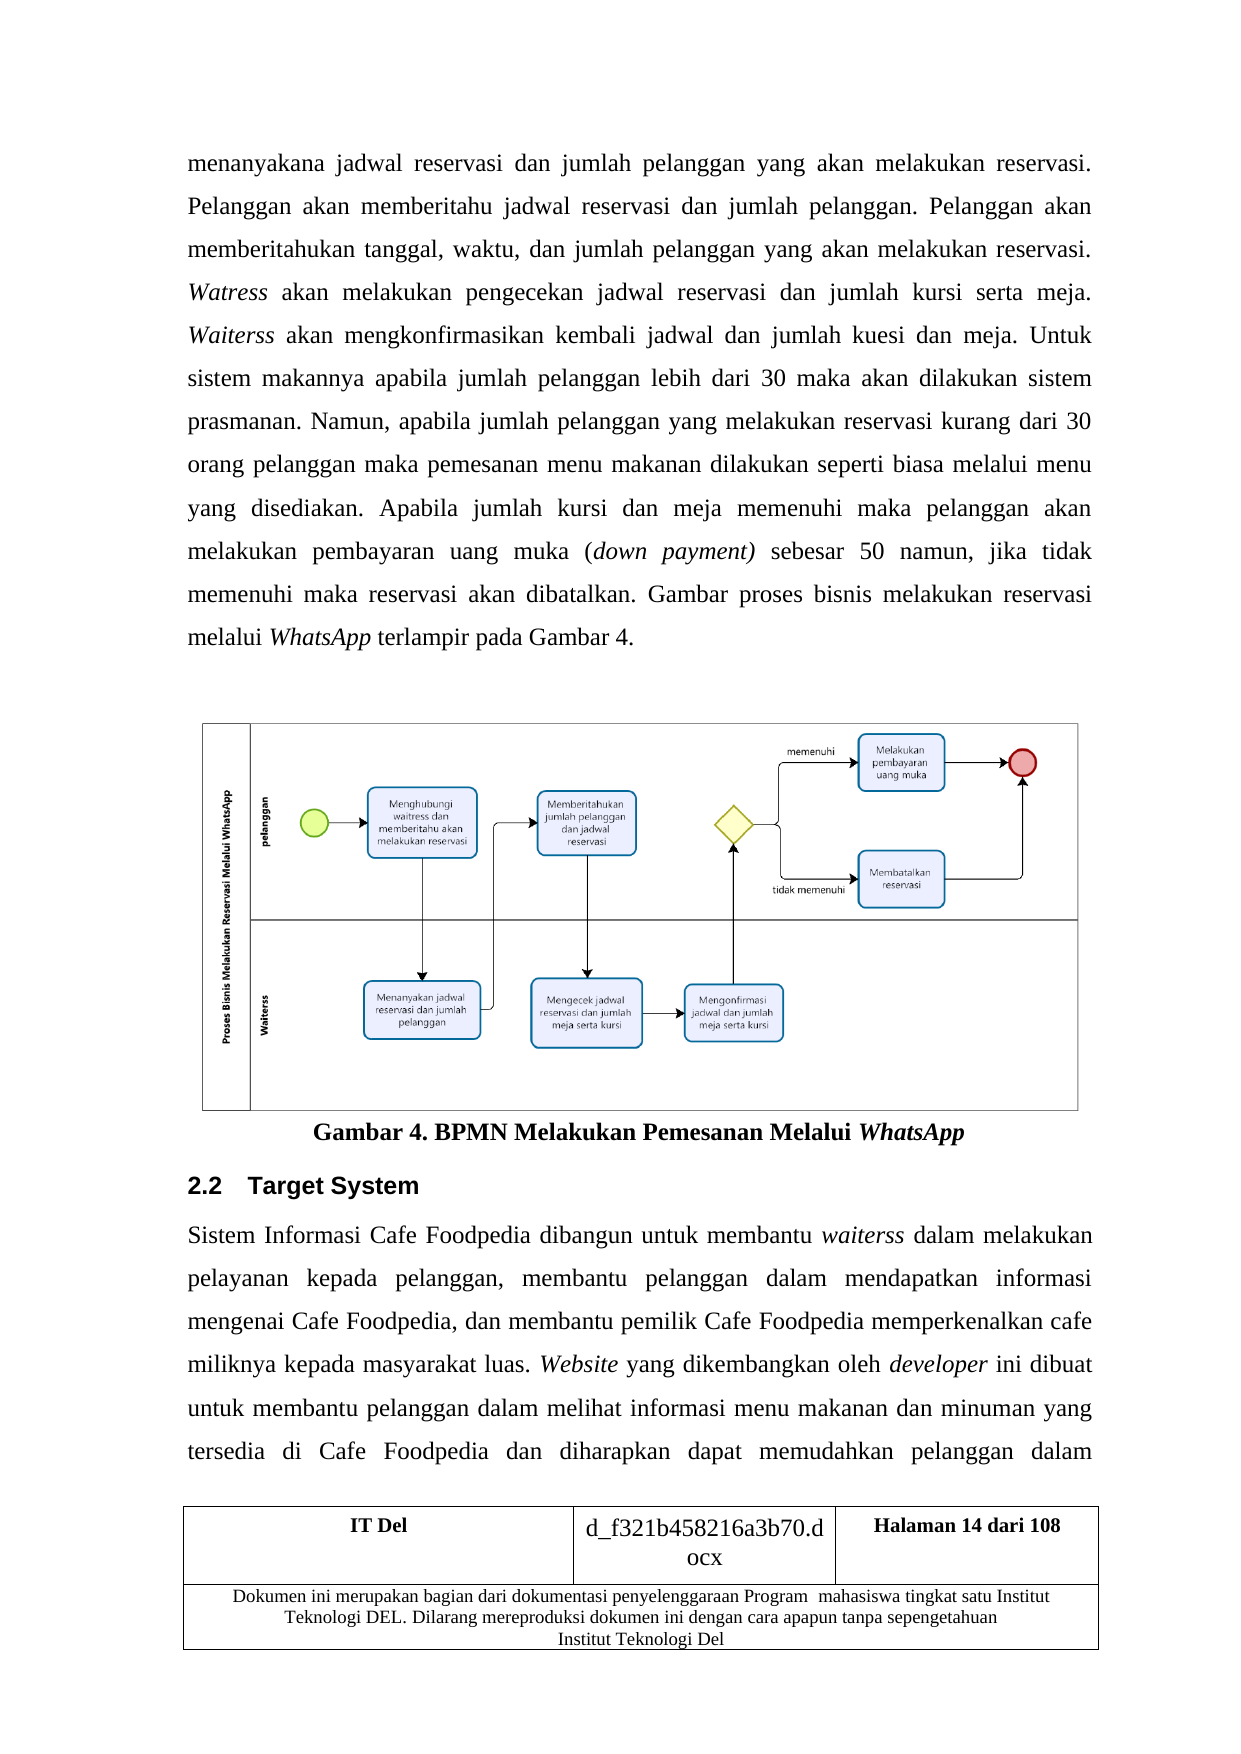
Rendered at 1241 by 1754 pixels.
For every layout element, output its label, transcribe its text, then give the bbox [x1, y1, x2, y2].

text Gambar 4. BPMN Melakukan Pemesanan Melalui WhatsApp [187, 1117, 1092, 1146]
picture [187, 708, 1093, 1117]
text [187, 148, 1092, 651]
subtitle Target System [187, 1171, 1092, 1199]
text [187, 1220, 1092, 1464]
